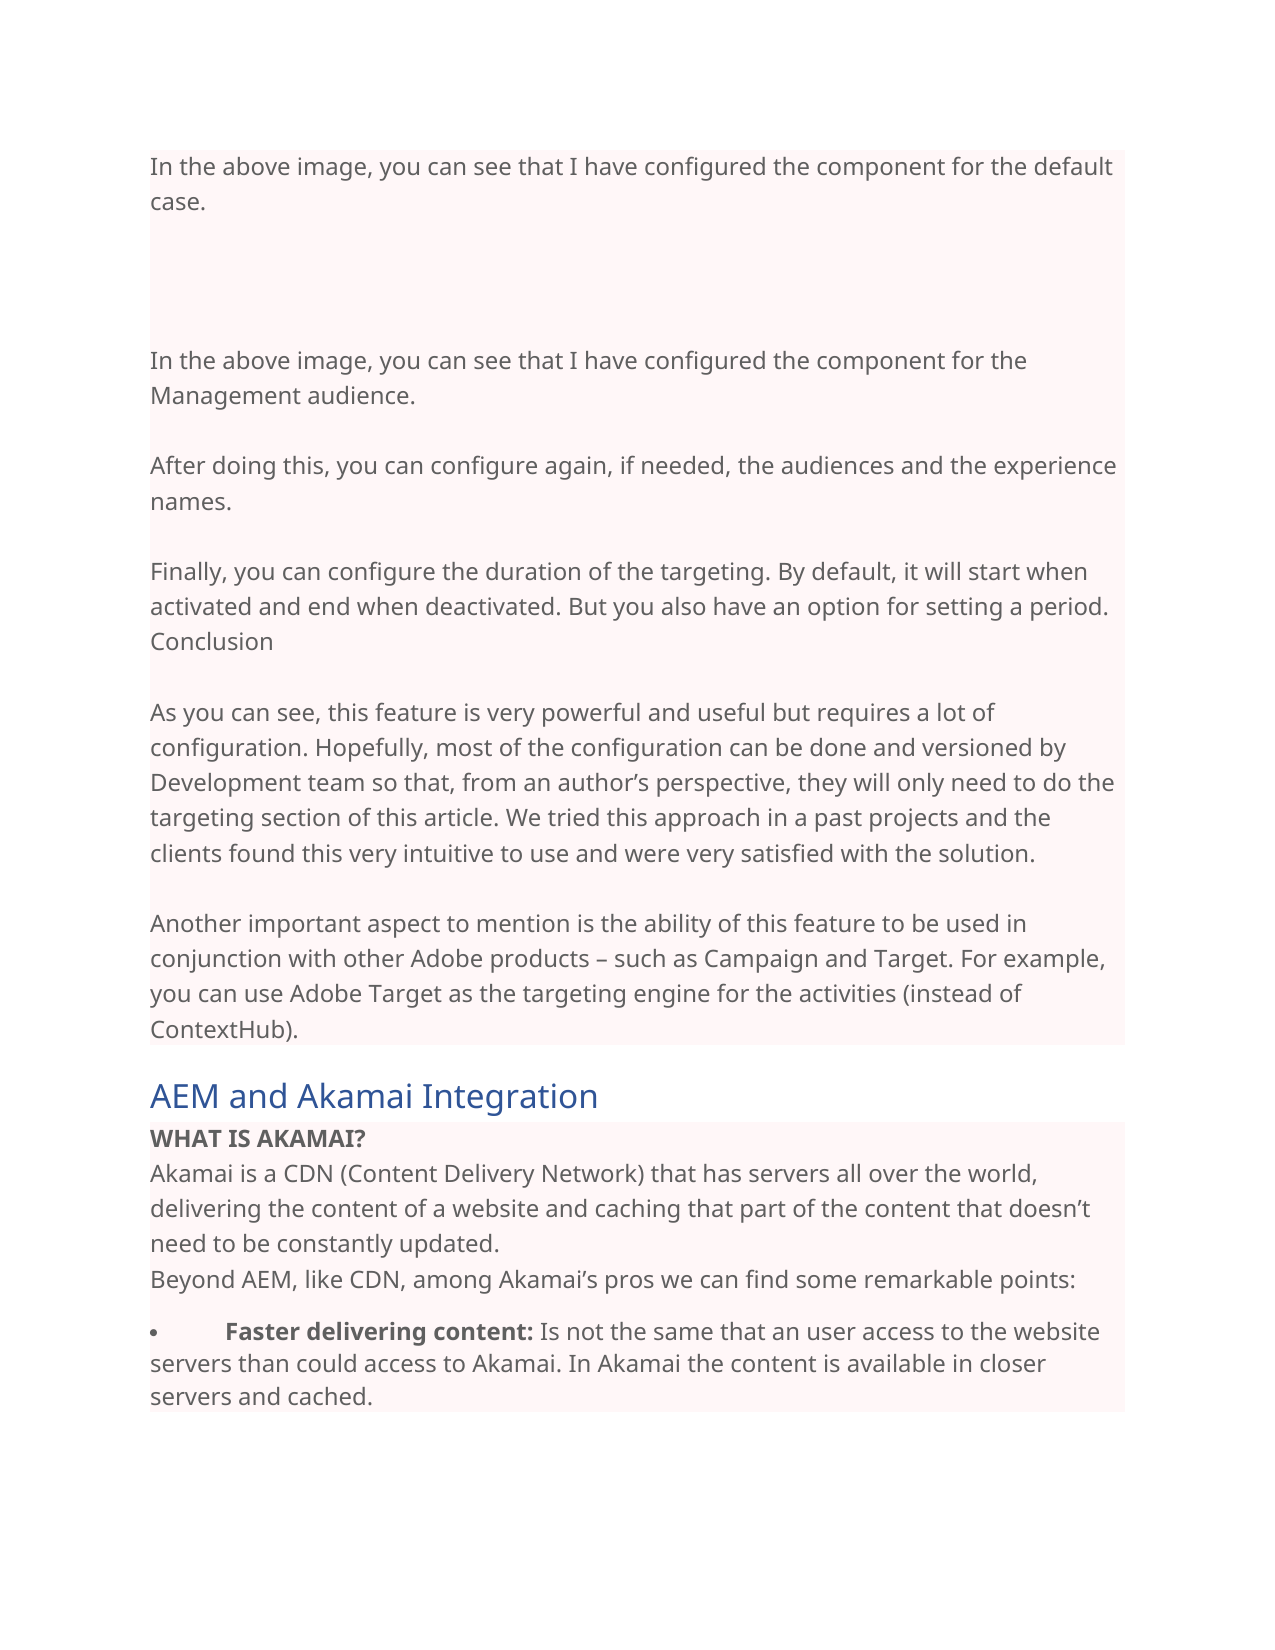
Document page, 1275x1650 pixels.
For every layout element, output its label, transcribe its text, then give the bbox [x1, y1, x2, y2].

list Faster delivering content: Is not the same that an user access to the website servers than could access to Akamai. In Akamai the content is available in closer servers and cached. [150, 1314, 1125, 1412]
subtitle AEM and Akamai Integration [150, 1073, 1125, 1118]
text WHAT IS AKAMAI? Akamai is a CDN (Content Delivery Network) that has servers all over the world, delivering the content of a website and caching that part of the content that doesn’t need to be constantly updated. Beyond AEM, like CDN, among Akamai’s pros we can find some remarkable points: [150, 1122, 1125, 1295]
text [150, 150, 1125, 1045]
